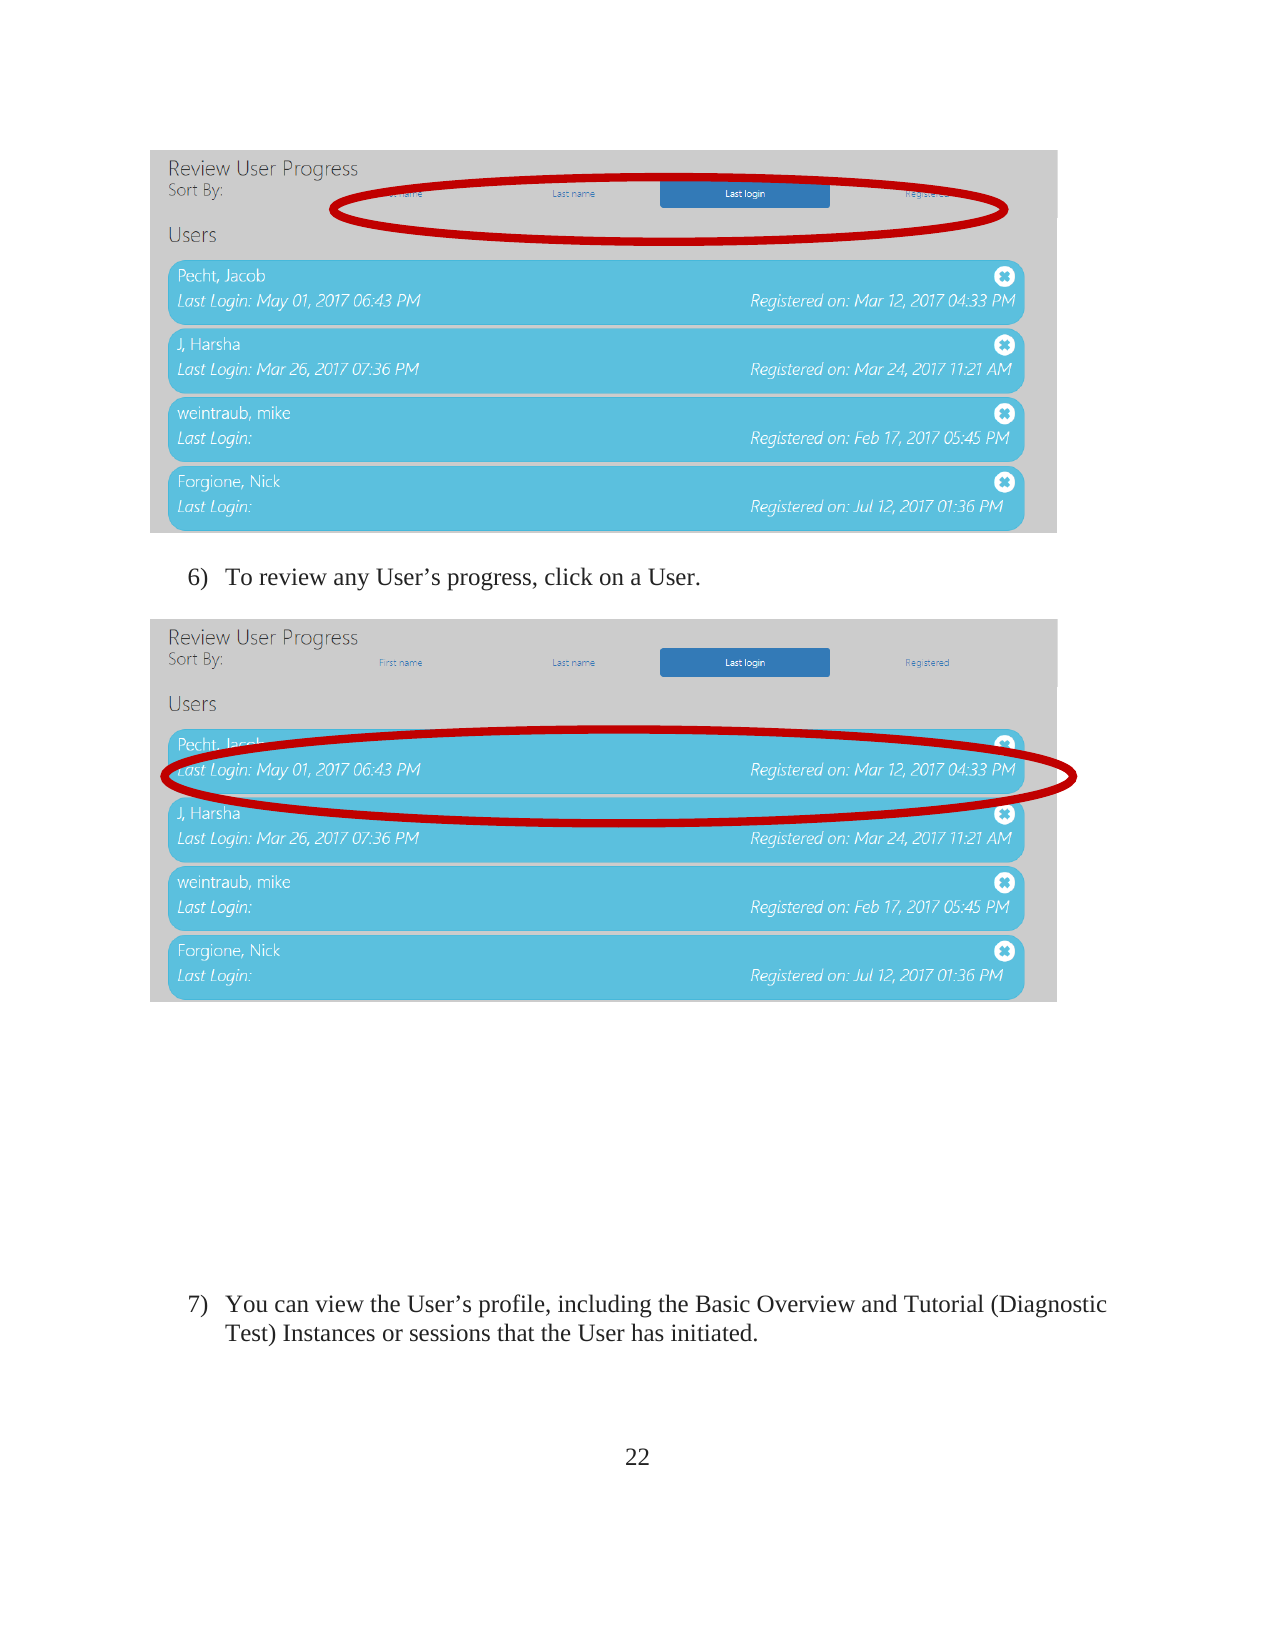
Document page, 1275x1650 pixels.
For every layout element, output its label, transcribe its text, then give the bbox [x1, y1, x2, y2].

picture [150, 150, 1058, 533]
picture [170, 734, 1058, 819]
list To review any User’s progress, click on a User. [187, 562, 1125, 590]
list You can view the User’s profile, including the Basic Overview and Tutorial (Diagnostic Test) Instances or sessions that the User has initiated. [187, 1289, 1125, 1347]
picture [150, 619, 1058, 1002]
